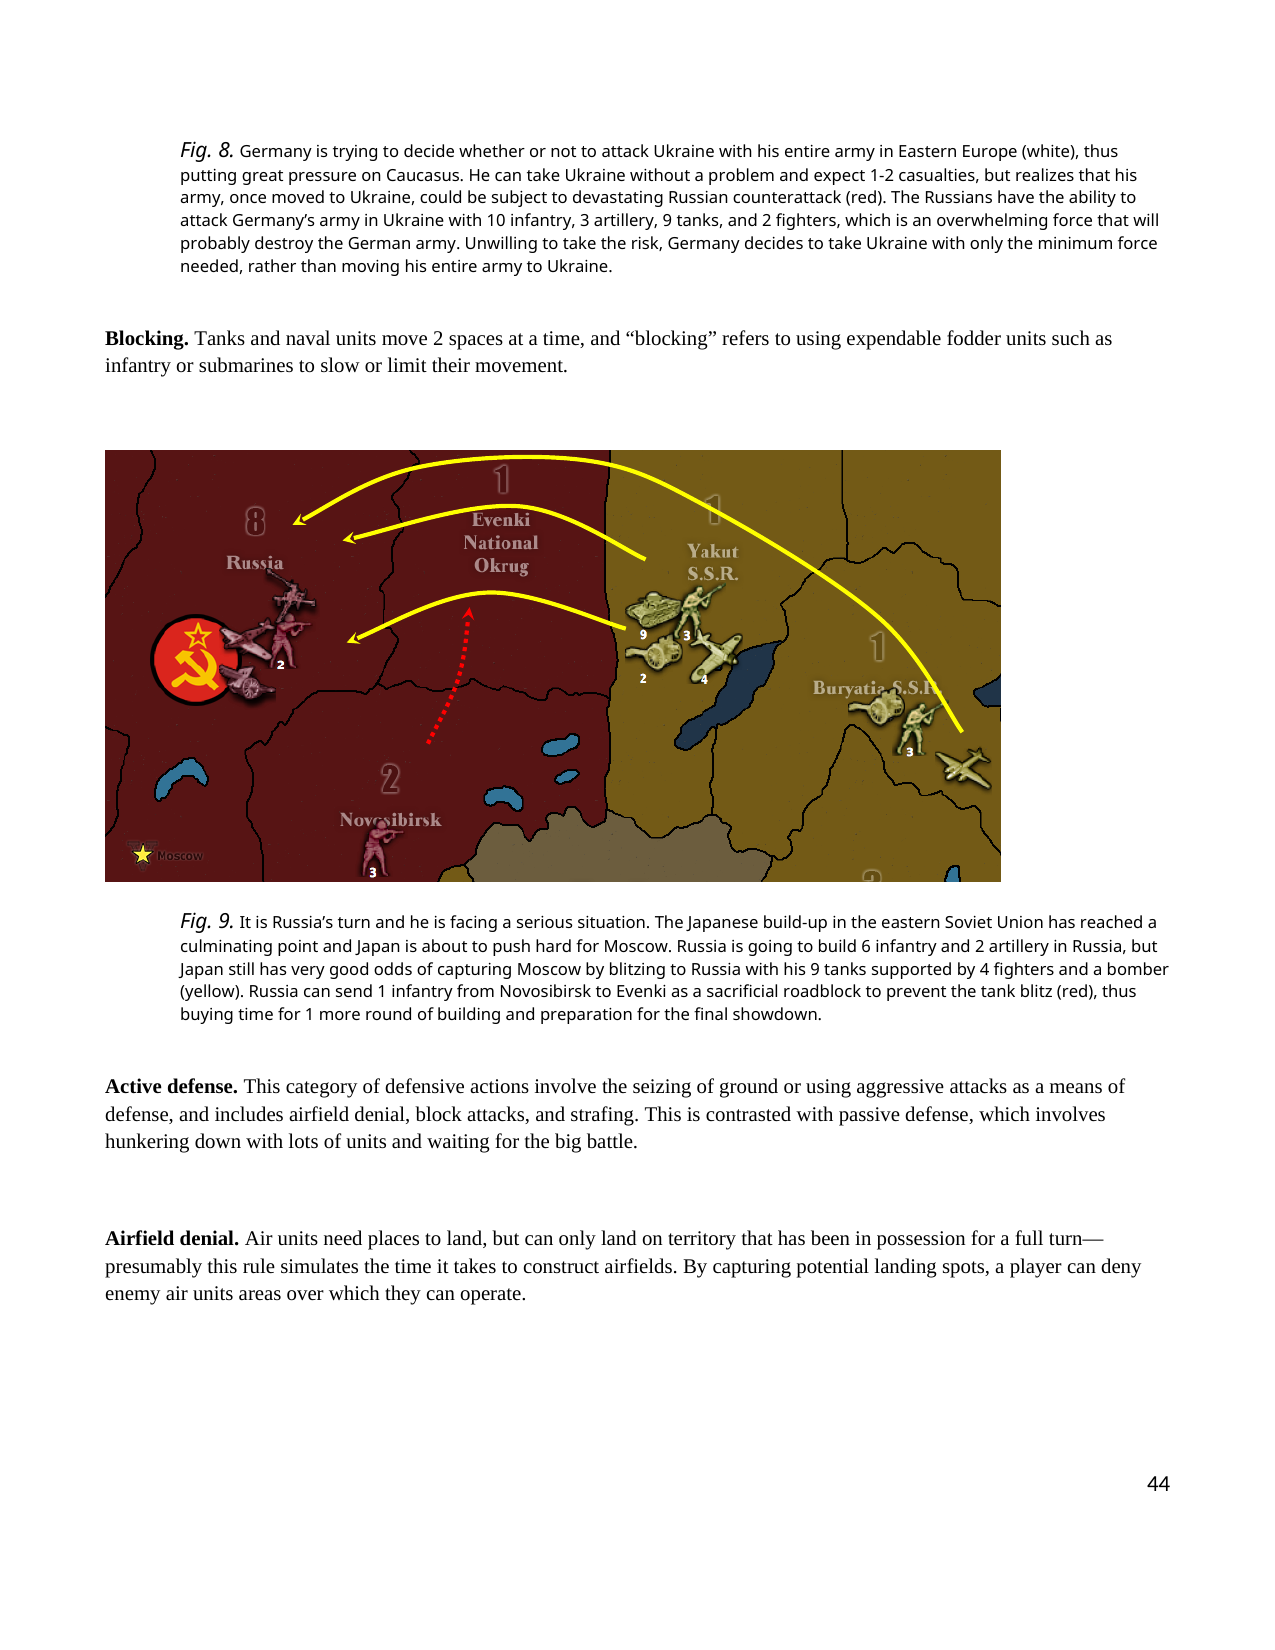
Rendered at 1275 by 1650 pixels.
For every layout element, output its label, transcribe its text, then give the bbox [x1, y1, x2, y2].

text Active defense. This category of defensive actions involve the seizing of ground or using aggressive attacks as a means of defense, and includes airfield denial, block attacks, and strafing. This is contrasted with passive defense, which involves hunkering down with lots of units and waiting for the big battle. [105, 1074, 1170, 1153]
list Fig. 9. It is Russia’s turn and he is facing a serious situation. The Japanese build-up in the eastern Soviet Union has reached a culminating point and Japan is about to push hard for Moscow. Russia is going to build 6 infantry and 2 artillery in Russia, but Japan still has very good odds of capturing Moscow by blitzing to Russia with his 9 tanks supported by 4 fighters and a bomber (yellow). Russia can send 1 infantry from Novosibirsk to Evenki as a sacrificial roadblock to prevent the tank blitz (red), thus buying time for 1 more round of building and preparation for the final showdown. [180, 906, 1170, 1025]
list Fig. 8. Germany is trying to decide whether or not to attack Ukraine with his entire army in Eastern Europe (white), thus putting great pressure on Caucasus. He can take Ukraine without a problem and expect 1-2 casualties, but realizes that his army, once moved to Ukraine, could be subject to devastating Russian counterattack (red). The Russians have the ability to attack Germany’s army in Ukraine with 10 infantry, 3 artillery, 9 tanks, and 2 fighters, which is an overwhelming force that will probably destroy the German army. Unwilling to take the risk, Germany decides to take Ukraine with only the minimum force needed, rather than moving his entire army to Ukraine. [180, 135, 1170, 277]
picture [105, 450, 1001, 882]
text Blocking. Tanks and naval units move 2 spaces at a time, and “blocking” refers to using expendable fodder units such as infantry or submarines to slow or limit their movement. [105, 325, 1170, 377]
text Airfield denial. Air units need places to land, but can only land on territory that has been in possession for a full turn—presumably this rule simulates the time it takes to construct airfields. By capturing potential landing spots, a player can deny enemy air units areas over which they can operate. [105, 1226, 1170, 1305]
